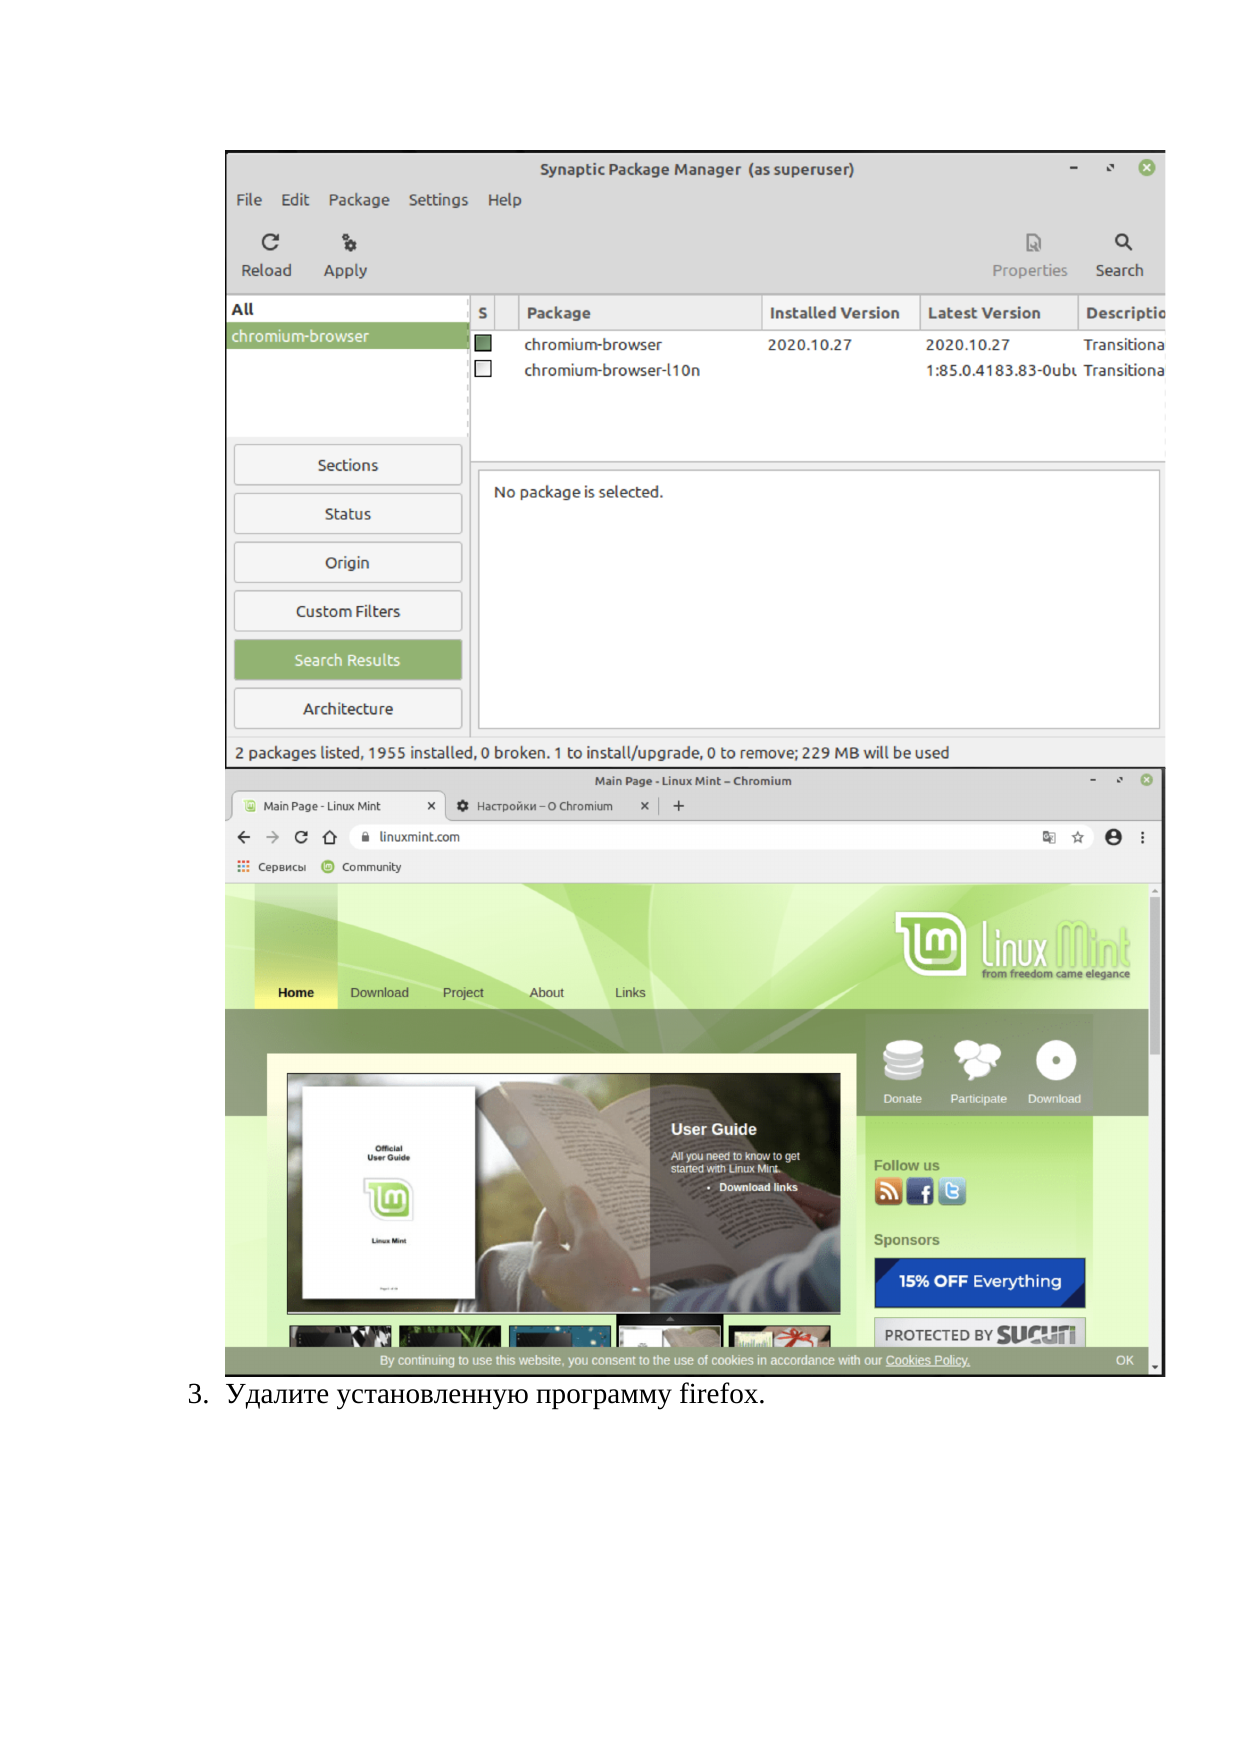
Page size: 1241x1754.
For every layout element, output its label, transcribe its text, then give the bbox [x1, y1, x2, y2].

list Удалите установленную программу firefox. [187, 1376, 1090, 1410]
picture [225, 150, 1166, 1377]
